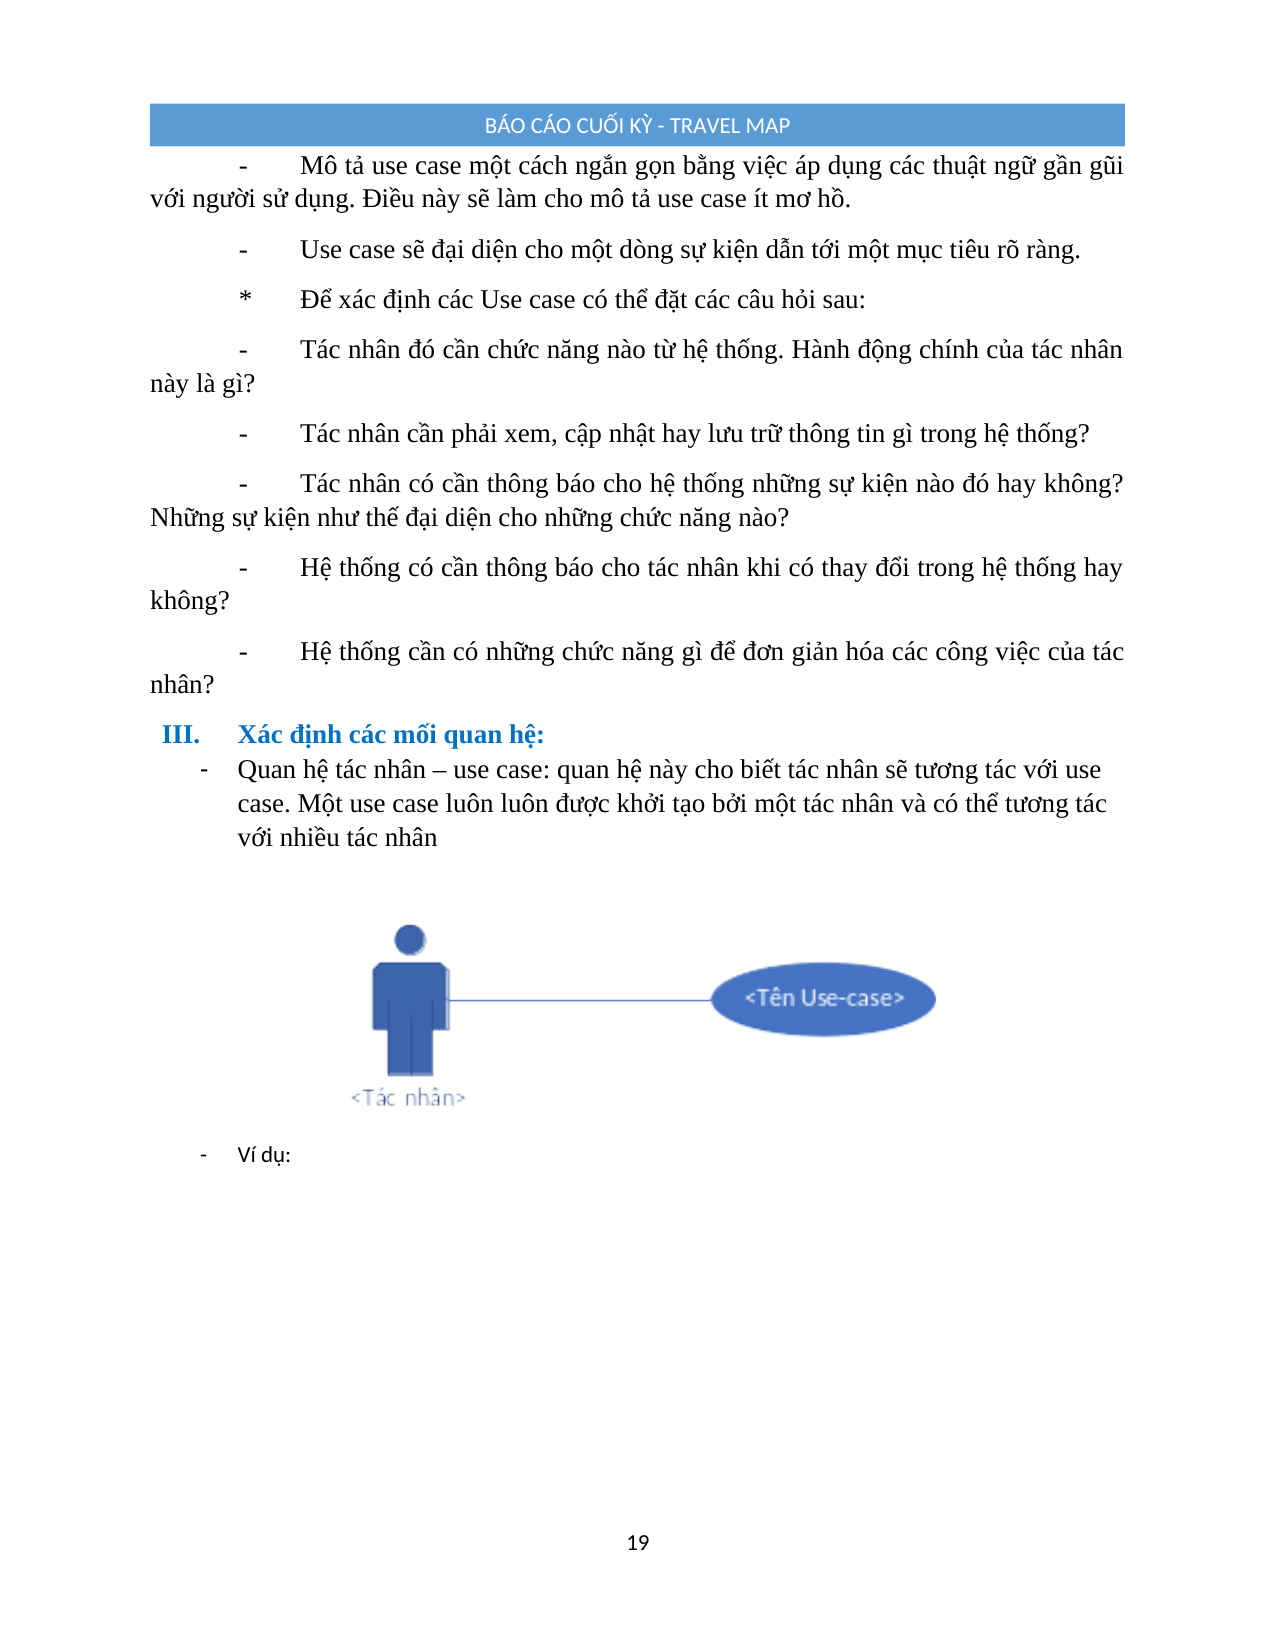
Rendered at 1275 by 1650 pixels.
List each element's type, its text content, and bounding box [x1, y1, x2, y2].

text - Tác nhân đó cần chức năng nào từ hệ thống. Hành động chính của tác nhân này là gì? [150, 333, 1125, 398]
text - Hệ thống có cần thông báo cho tác nhân khi có thay đổi trong hệ thống hay không? [150, 551, 1125, 616]
list Xác định các mối quan hệ: [200, 718, 1125, 749]
list Ví dụ: [200, 1140, 1125, 1168]
text * Để xác định các Use case có thể đặt các câu hỏi sau: [150, 283, 1125, 314]
text - Hệ thống cần có những chức năng gì để đơn giản hóa các công việc của tác nhân? [150, 634, 1125, 699]
list Quan hệ tác nhân – use case: quan hệ này cho biết tác nhân sẽ tương tác với use case. Một use case luôn luôn được khởi tạo bởi một tác nhân và có thể tương tác với nhiều tác nhân [200, 752, 1125, 852]
text - Tác nhân có cần thông báo cho hệ thống những sự kiện nào đó hay không? Những sự kiện như thế đại diện cho những chức năng nào? [150, 467, 1125, 532]
text - Mô tả use case một cách ngắn gọn bằng việc áp dụng các thuật ngữ gần gũi với người sử dụng. Điều này sẽ làm cho mô tả use case ít mơ hồ. [150, 147, 1125, 214]
text - Tác nhân cần phải xem, cập nhật hay lưu trữ thông tin gì trong hệ thống? [150, 417, 1125, 448]
text - Use case sẽ đại diện cho một dòng sự kiện dẫn tới một mục tiêu rõ ràng. [150, 233, 1125, 264]
